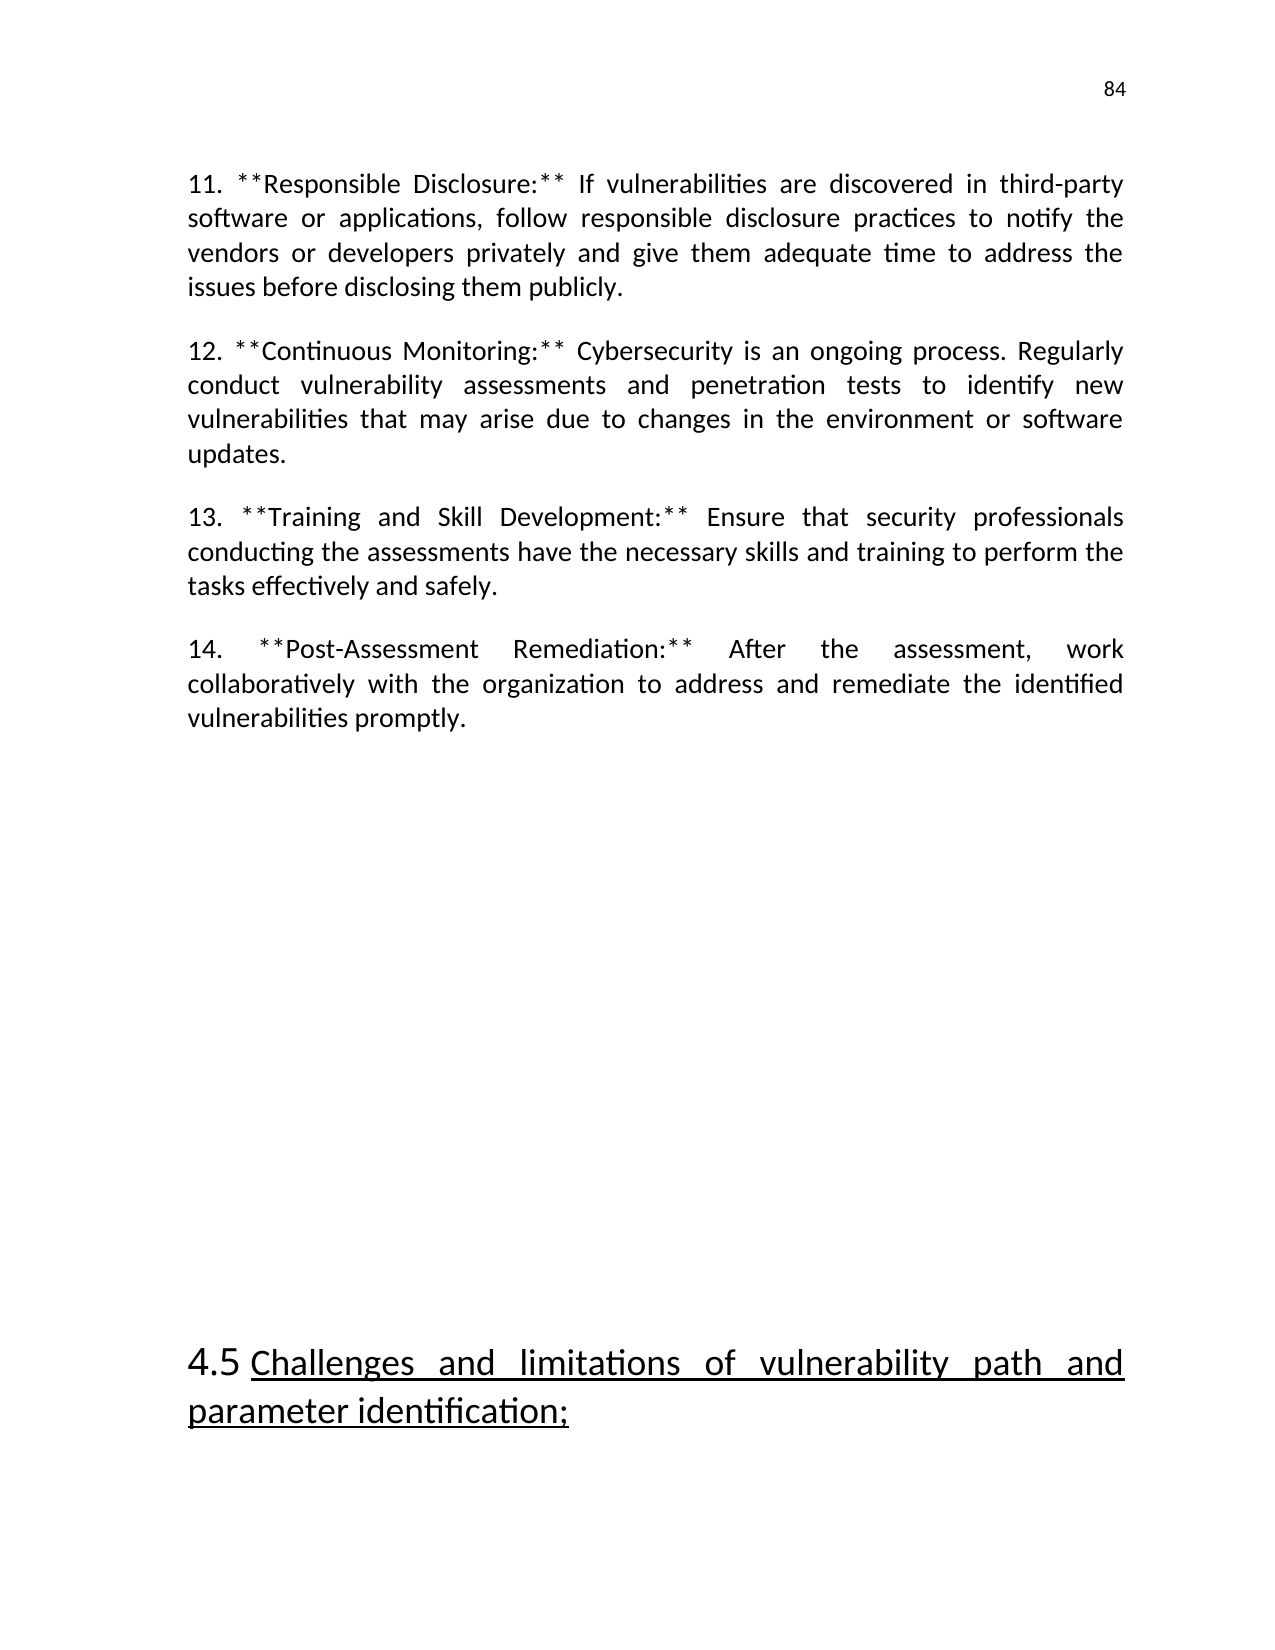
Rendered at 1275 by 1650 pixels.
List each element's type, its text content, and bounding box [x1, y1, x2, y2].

text 12. **Continuous Monitoring:** Cybersecurity is an ongoing process. Regularly conduct vulnerability assessments and penetration tests to identify new vulnerabilities that may arise due to changes in the environment or software updates. [187, 332, 1125, 470]
text 13. **Training and Skill Development:** Ensure that security professionals conducting the assessments have the necessary skills and training to perform the tasks effectively and safely. [187, 499, 1125, 602]
text 14. **Post-Assessment Remediation:** After the assessment, work collaboratively with the organization to address and remediate the identified vulnerabilities promptly. [187, 631, 1125, 734]
text 4.5 Challenges and limitations of vulnerability path and parameter identification; [187, 1336, 1125, 1432]
text 11. **Responsible Disclosure:** If vulnerabilities are discovered in third-party software or applications, follow responsible disclosure practices to notify the vendors or developers privately and give them adequate time to address the issues before disclosing them publicly. [187, 166, 1125, 303]
